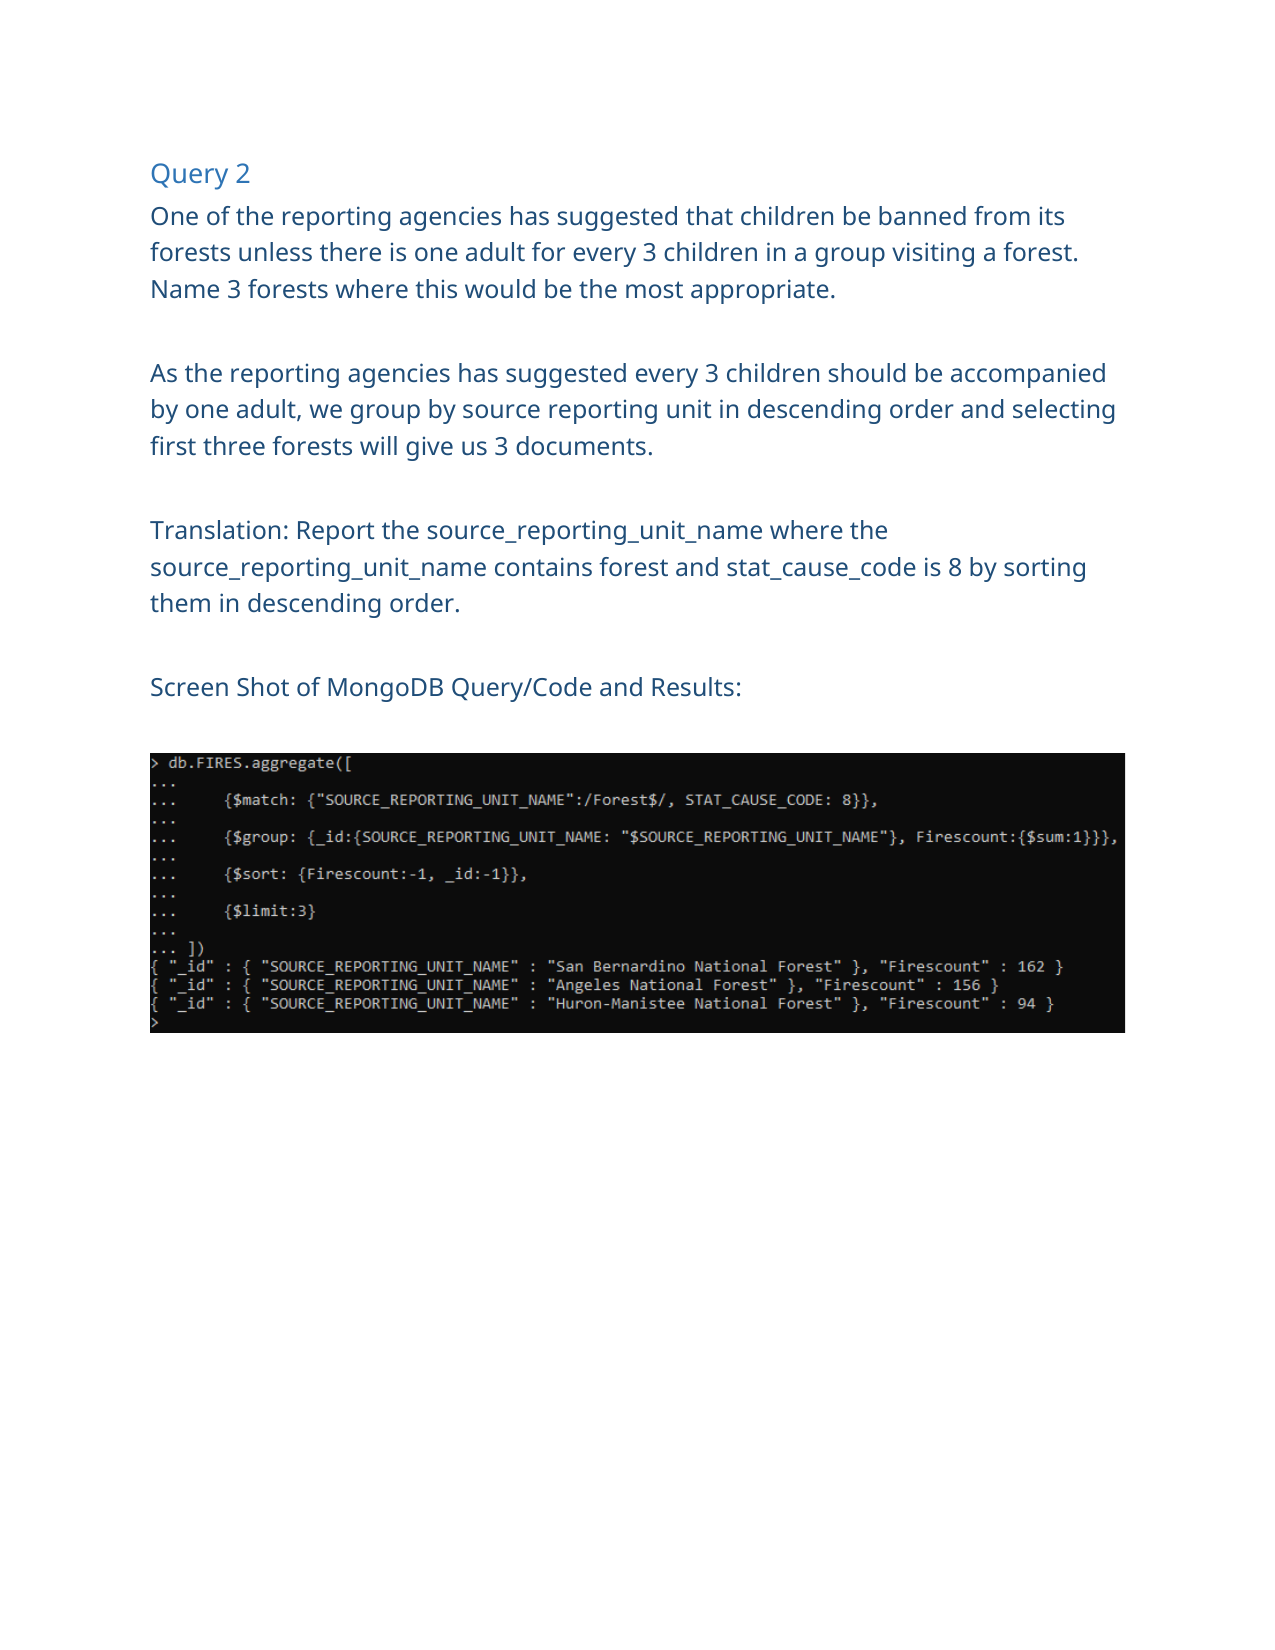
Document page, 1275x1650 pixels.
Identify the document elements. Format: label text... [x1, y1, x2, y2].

picture [150, 753, 1125, 1033]
subtitle Query 2 [150, 154, 1125, 191]
subtitle Translation: Report the source_reporting_unit_name where the source_reporting_unit_name contains forest and stat_cause_code is 8 by sorting them in descending order. [150, 512, 1125, 620]
subtitle Screen Shot of MongoDB Query/Code and Results: [150, 670, 1125, 704]
subtitle One of the reporting agencies has suggested that children be banned from its forests unless there is one adult for every 3 children in a group visiting a forest. Name 3 forests where this would be the most appropriate. [150, 198, 1125, 306]
subtitle As the reporting agencies has suggested every 3 children should be accompanied by one adult, we group by source reporting unit in descending order and selecting first three forests will give us 3 documents. [150, 355, 1125, 463]
